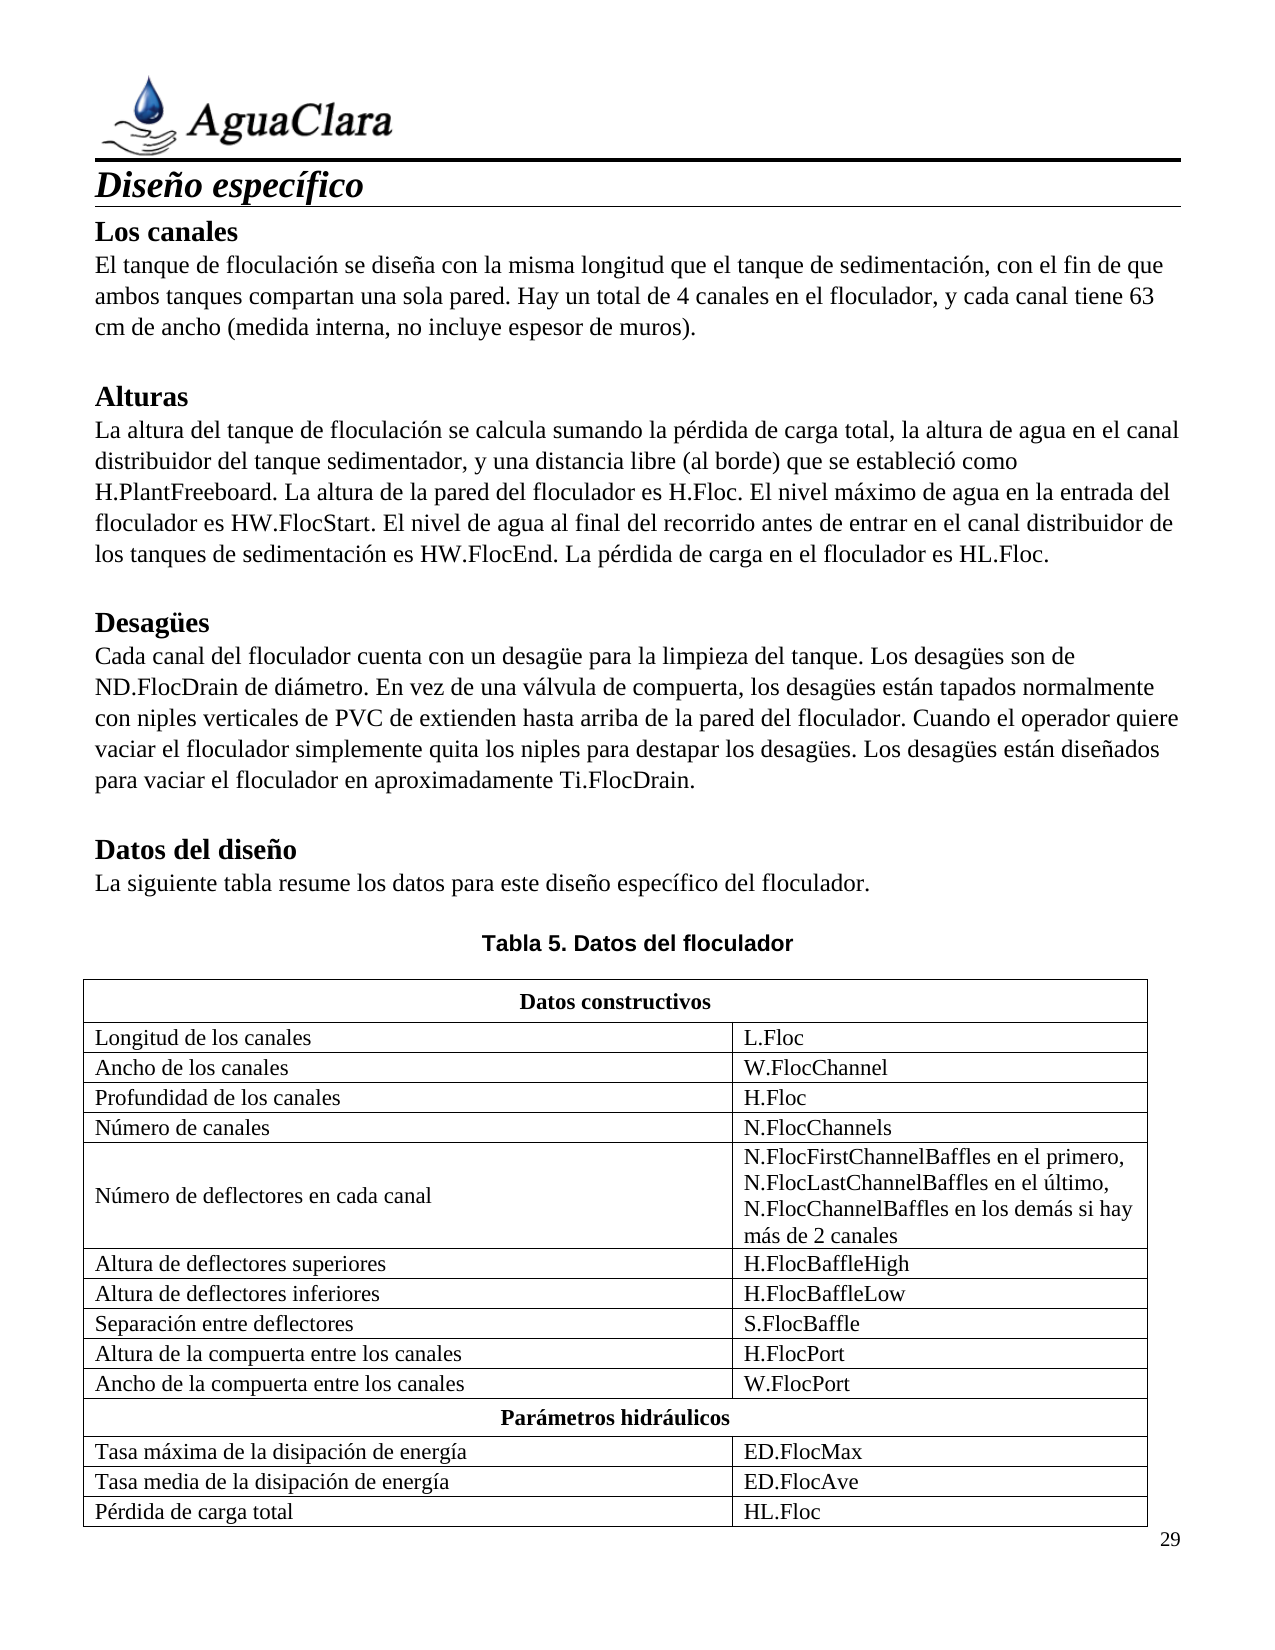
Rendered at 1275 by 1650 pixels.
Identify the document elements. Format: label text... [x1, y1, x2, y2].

table_cell Altura de la compuerta entre los canales [84, 1339, 732, 1368]
text La siguiente tabla resume los datos para este diseño específico del floculador. [94, 868, 1181, 897]
text Cada canal del floculador cuenta con un desagüe para la limpieza del tanque. Los desagües son de ND.FlocDrain de diámetro. En vez de una válvula de compuerta, los desagües están tapados normalmente con niples verticales de PVC de extienden hasta arriba de la pared del floculador. Cuando el operador quiere vaciar el floculador simplemente quita los niples para destapar los desagües. Los desagües están diseñados para vaciar el floculador en aproximadamente Ti.FlocDrain. [94, 641, 1181, 794]
text El tanque de floculación se diseña con la misma longitud que el tanque de sedimentación, con el fin de que ambos tanques compartan una sola pared. Hay un total de 4 canales en el floculador, y cada canal tiene 63 cm de ancho (medida interna, no incluye espesor de muros). [94, 250, 1181, 341]
table_cell Ancho de los canales [84, 1053, 732, 1082]
table_cell Altura de deflectores inferiores [84, 1279, 732, 1308]
subtitle Desagües [94, 605, 1181, 639]
table_cell Profundidad de los canales [84, 1083, 732, 1112]
table_cell ED.FlocMax [733, 1437, 1147, 1466]
table_cell Número de deflectores en cada canal [84, 1143, 732, 1248]
table_cell H.FlocBaffleLow [733, 1279, 1147, 1308]
table_cell Parámetros hidráulicos [84, 1399, 1147, 1436]
table_cell ED.FlocAve [733, 1467, 1147, 1496]
table_header Datos constructivos [84, 980, 1147, 1022]
table_cell Ancho de la compuerta entre los canales [84, 1369, 732, 1398]
table_cell H.Floc [733, 1083, 1147, 1112]
table_cell N.FlocFirstChannelBaffles en el primero, N.FlocLastChannelBaffles en el último, N.FlocChannelBaffles en los demás si hay más de 2 canales [733, 1143, 1147, 1248]
table_cell W.FlocPort [733, 1369, 1147, 1398]
subtitle Alturas [94, 379, 1181, 412]
table_cell Tasa media de la disipación de energía [84, 1467, 732, 1496]
subtitle Diseño específico [94, 162, 1181, 207]
table_cell HL.Floc [733, 1497, 1147, 1526]
table_cell L.Floc [733, 1023, 1147, 1052]
table_cell W.FlocChannel [733, 1053, 1147, 1082]
text La altura del tanque de floculación se calcula sumando la pérdida de carga total, la altura de agua en el canal distribuidor del tanque sedimentador, y una distancia libre (al borde) que se estableció como H.PlantFreeboard. La altura de la pared del floculador es H.Floc. El nivel máximo de agua en la entrada del floculador es HW.FlocStart. El nivel de agua al final del recorrido antes de entrar en el canal distribuidor de los tanques de sedimentación es HW.FlocEnd. La pérdida de carga en el floculador es HL.Floc. [94, 415, 1181, 568]
table_cell Tasa máxima de la disipación de energía [84, 1437, 732, 1466]
table_cell N.FlocChannels [733, 1113, 1147, 1142]
table_cell Altura de deflectores superiores [84, 1249, 732, 1278]
table_cell H.FlocPort [733, 1339, 1147, 1368]
table_cell Pérdida de carga total [84, 1497, 732, 1526]
table_cell Longitud de los canales [84, 1023, 732, 1052]
table_cell Separación entre deflectores [84, 1309, 732, 1338]
subtitle Datos del diseño [94, 832, 1181, 865]
table_cell Número de canales [84, 1113, 732, 1142]
table_cell S.FlocBaffle [733, 1309, 1147, 1338]
table_cell H.FlocBaffleHigh [733, 1249, 1147, 1278]
subtitle Los canales [94, 214, 1181, 248]
picture [94, 75, 412, 158]
